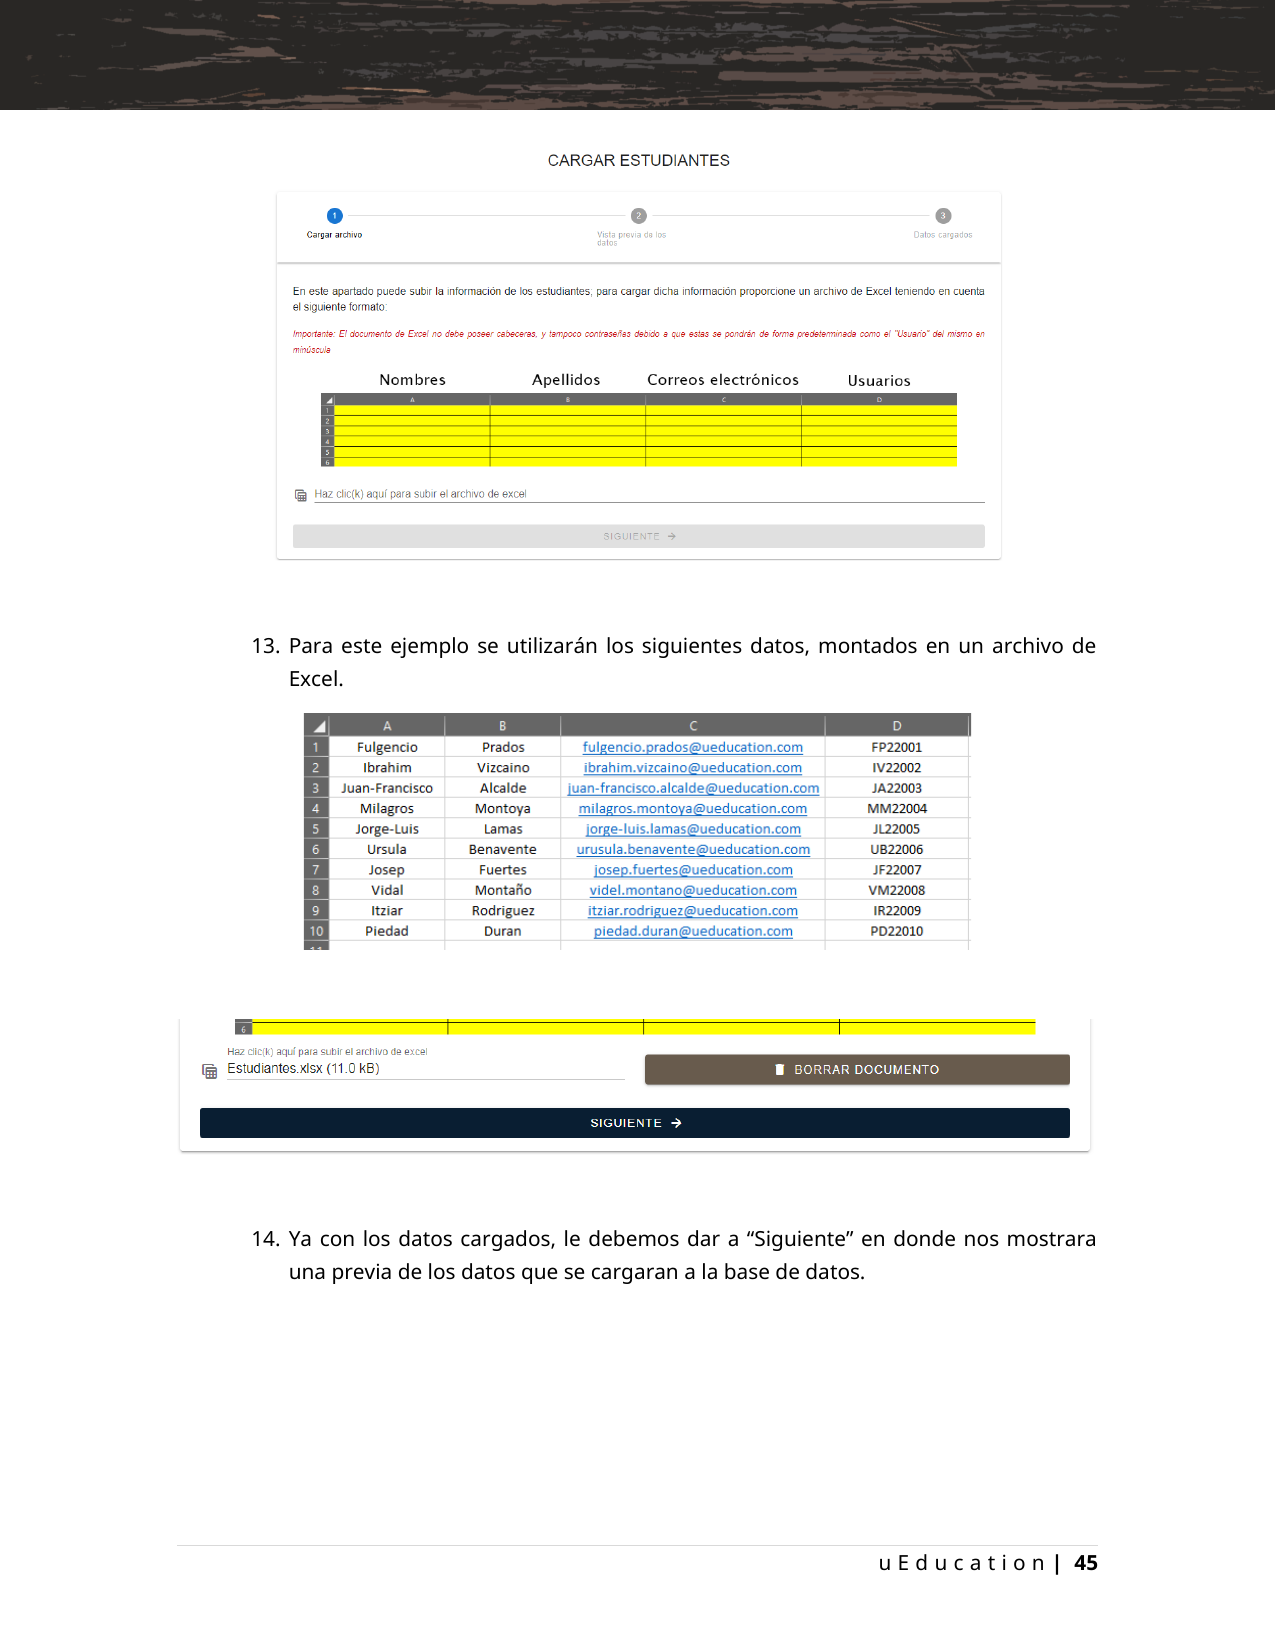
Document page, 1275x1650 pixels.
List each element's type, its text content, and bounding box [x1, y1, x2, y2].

picture [272, 147, 1003, 561]
picture [303, 713, 972, 950]
list Ya con los datos cargados, le debemos dar a “Siguiente” en donde nos mostrara una previa de los datos que se cargaran a la base de datos. [251, 1224, 1098, 1285]
picture [177, 1019, 1098, 1155]
list Para este ejemplo se utilizarán los siguientes datos, montados en un archivo de Excel. [251, 631, 1098, 692]
picture [0, 0, 1275, 110]
